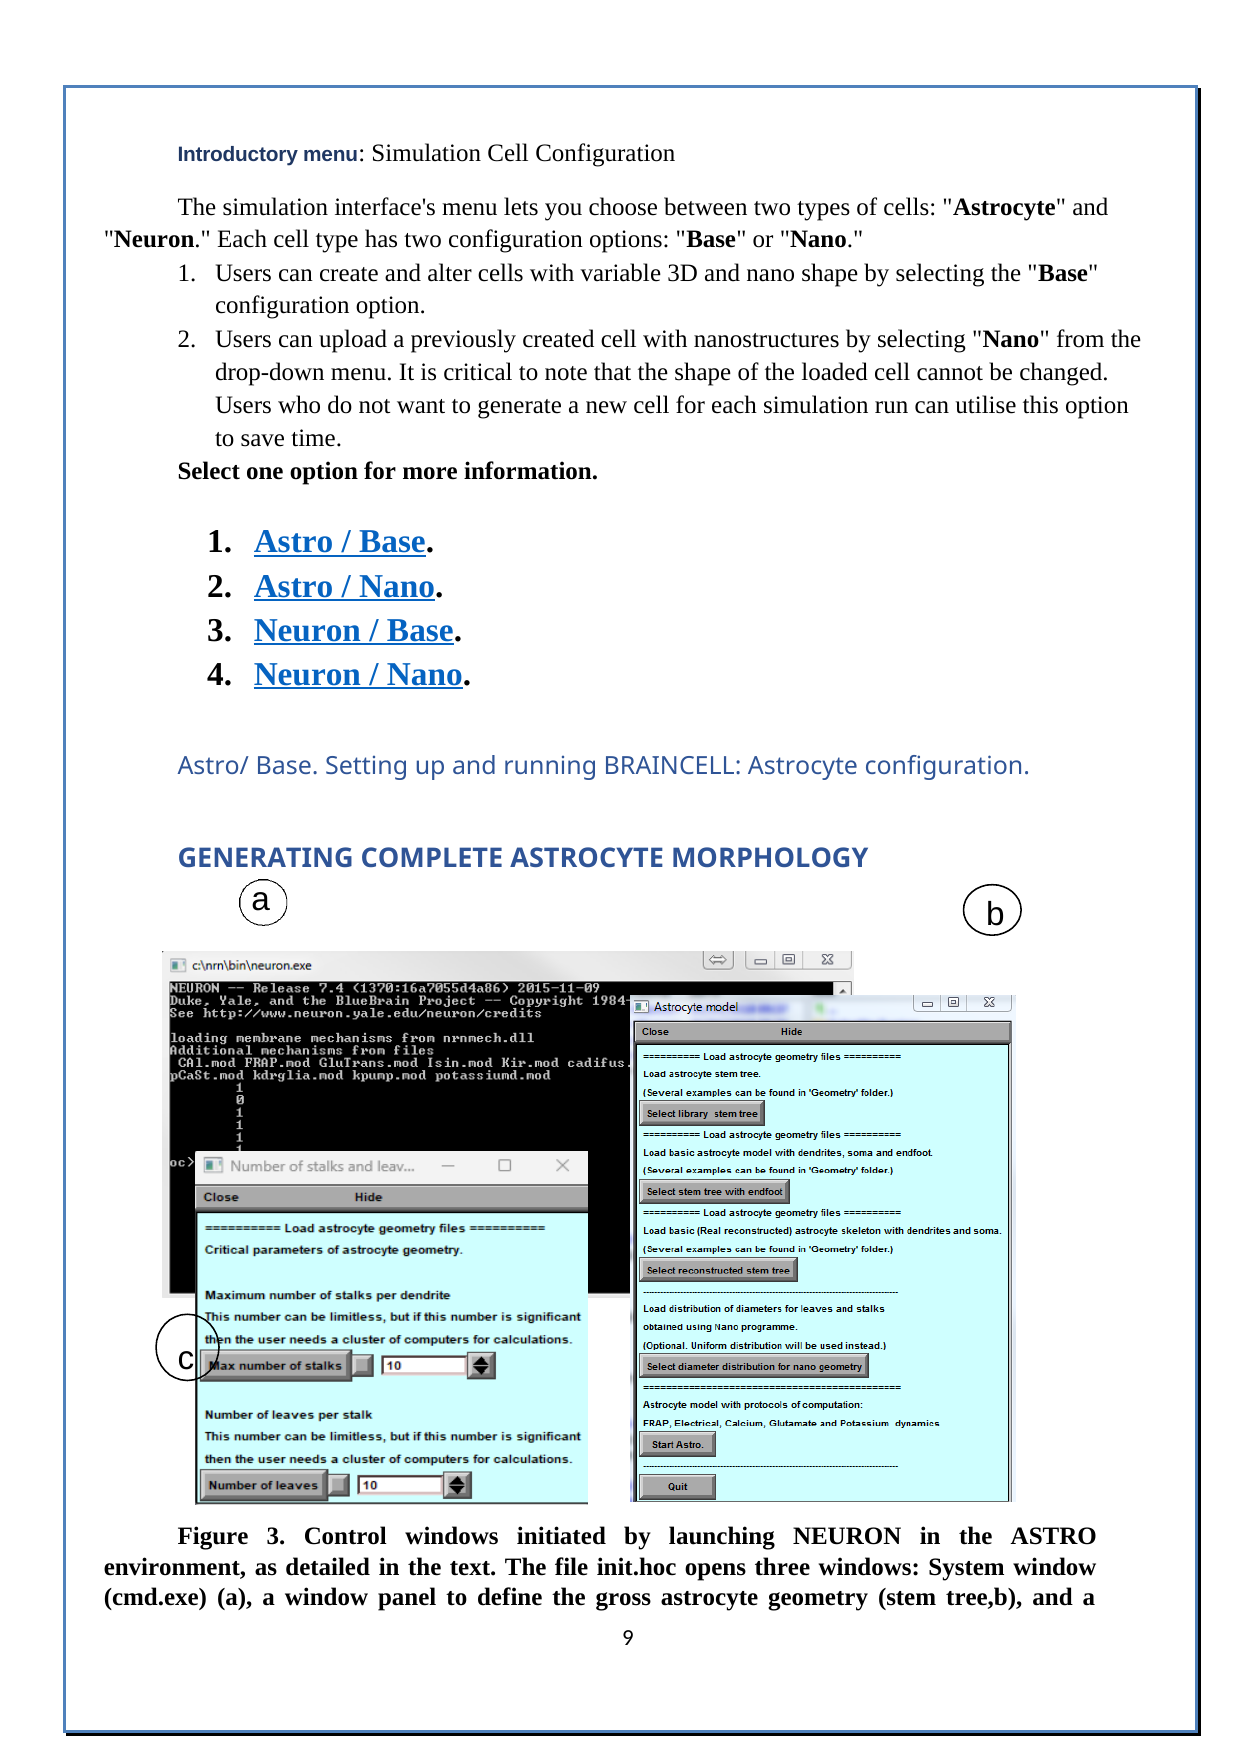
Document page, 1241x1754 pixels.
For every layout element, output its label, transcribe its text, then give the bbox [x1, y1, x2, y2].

text c [103, 1338, 1154, 1376]
picture [195, 1317, 216, 1338]
text Introductory menu: Simulation Cell Configuration [103, 142, 1152, 167]
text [103, 1521, 1097, 1611]
text Select one option for more information. [103, 456, 1152, 484]
list Users can upload a previously created cell with nanostructures by selecting "Nano" from the drop-down menu. It is critical to note that the shape of the loaded cell cannot be changed. Users who do not want to generate a new cell for each simulation run can utilise this option to save time. [177, 324, 1152, 451]
picture [195, 1376, 588, 1505]
subtitle GENERATING COMPLETE ASTROCYTE MORPHOLOGY [103, 839, 1152, 876]
list Astro / Base. [133, 522, 1152, 560]
list Users can create and alter cells with variable 3D and nano shape by selecting the "Base" configuration option. [177, 258, 1152, 319]
list Neuron / Nano. [133, 654, 1152, 692]
text a b [103, 879, 1154, 933]
subtitle Astro/ Base. Setting up and running BRAINCELL: Astrocyte configuration. [103, 748, 1152, 782]
picture [630, 1376, 1016, 1502]
picture [162, 951, 1016, 1338]
list Astro / Nano. [133, 566, 1152, 604]
text The simulation interface's menu lets you choose between two types of cells: "Astrocyte" and "Neuron." Each cell type has two configuration options: "Base" or "Nano." [103, 192, 1152, 253]
list Neuron / Base. [133, 610, 1152, 648]
picture [974, 933, 1018, 940]
